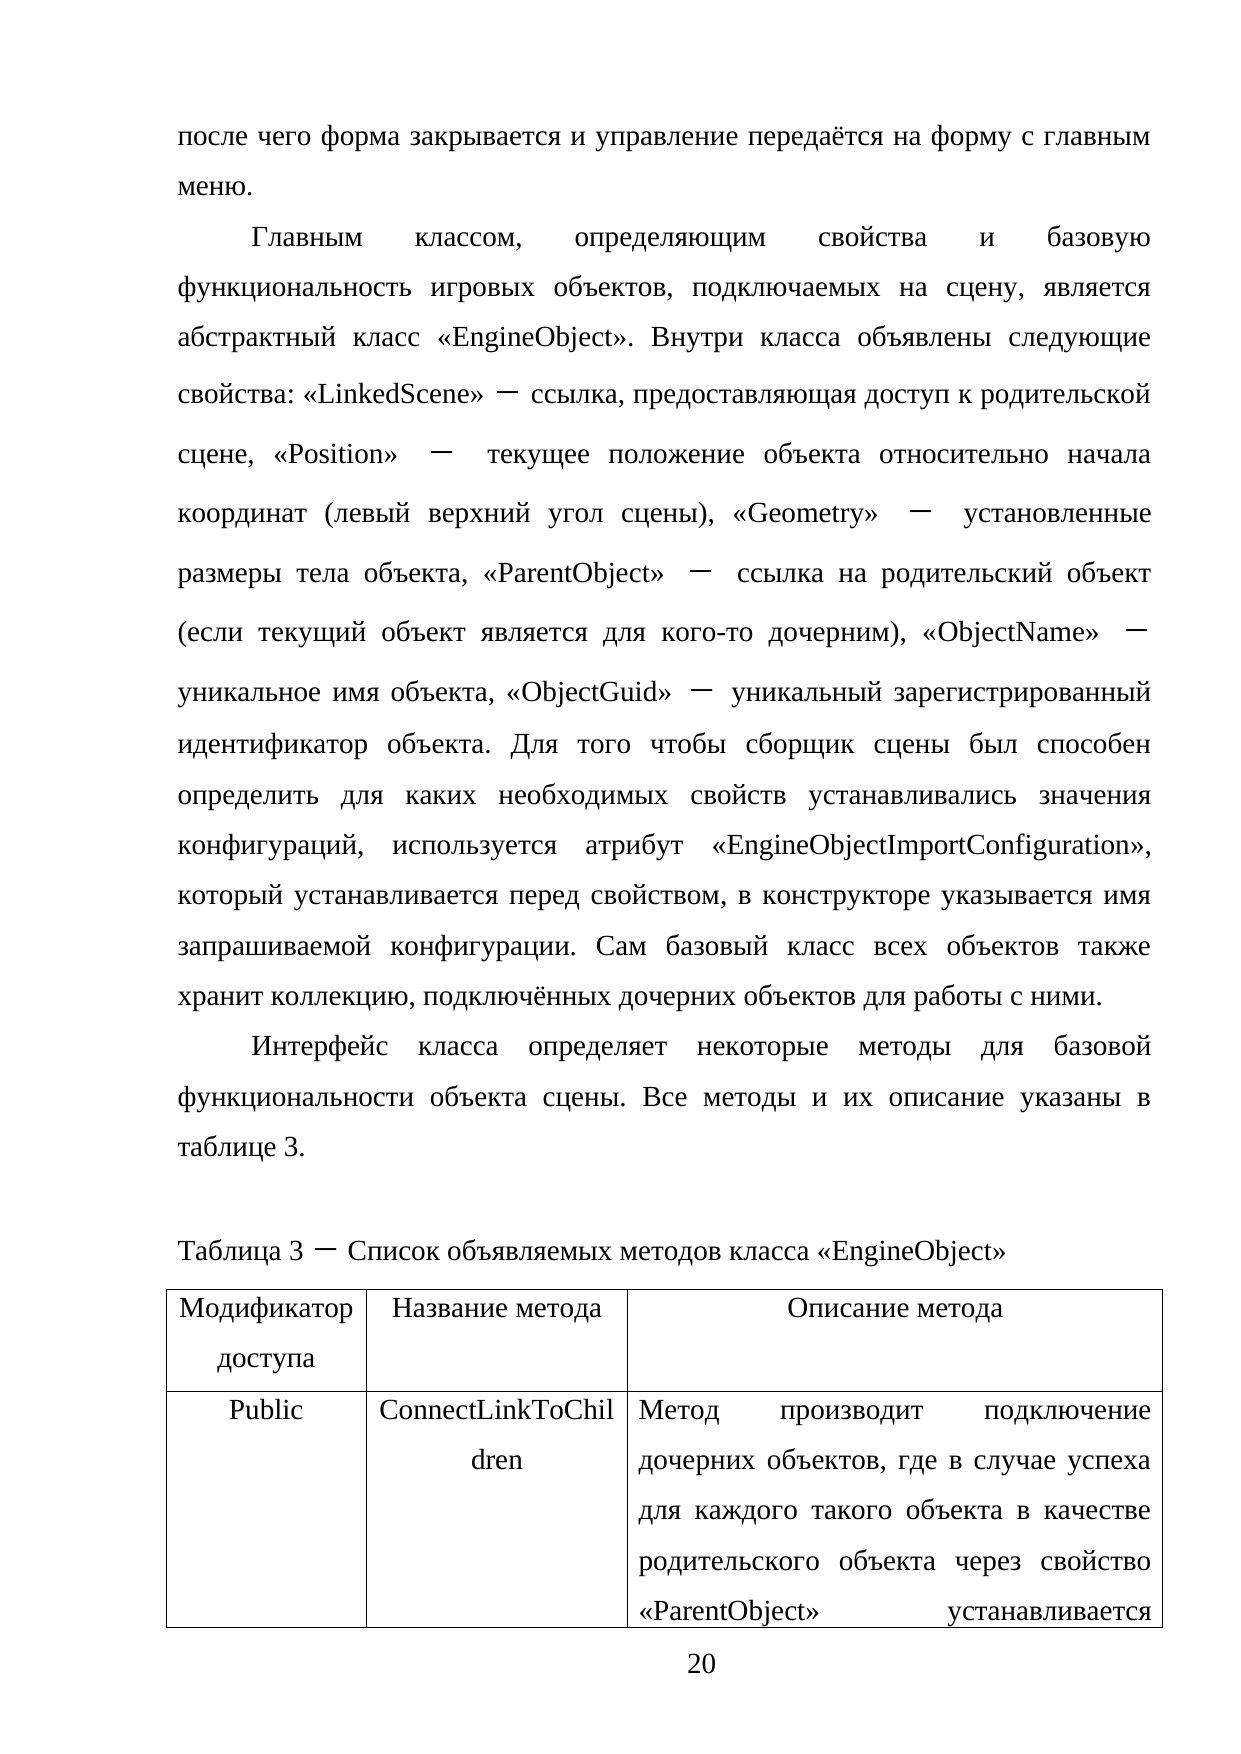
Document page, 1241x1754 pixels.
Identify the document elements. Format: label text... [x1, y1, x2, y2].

table_header Модификатор доступа [167, 1290, 366, 1391]
text Главным классом, определяющим свойства и базовую функциональность игровых объектов, подключаемых на сцену, является абстрактный класс «EngineObject». Внутри класса объявлены следующие свойства: «LinkedScene» － ссылка, предоставляющая доступ к родительской сцене, «Position» － текущее положение объекта относительно начала координат (левый верхний угол сцены), «Geometry» － установленные размеры тела объекта, «ParentObject» － ссылка на родительский объект (если текущий объект является для кого-то дочерним), «ObjectName» － уникальное имя объекта, «ObjectGuid» － уникальный зарегистрированный идентификатор объекта. Для того чтобы сборщик сцены был способен определить для каких необходимых свойств устанавливались значения конфигураций, используется атрибут «EngineObjectImportConfiguration», который устанавливается перед свойством, в конструкторе указывается имя запрашиваемой конфигурации. Сам базовый класс всех объектов также хранит коллекцию, подключённых дочерних объектов для работы с ними. [177, 219, 1152, 1012]
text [177, 118, 1152, 202]
table_header Описание метода [628, 1290, 1162, 1391]
text Интерфейс класса определяет некоторые методы для базовой функциональности объекта сцены. Все методы и их описание указаны в таблице 3. [177, 1028, 1152, 1163]
table_header Название метода [367, 1290, 627, 1391]
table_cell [367, 1392, 627, 1627]
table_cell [628, 1392, 1162, 1627]
text Таблица 3 － Список объявляемых методов класса «EngineObject» [177, 1230, 1152, 1269]
table_cell Public [167, 1392, 366, 1627]
